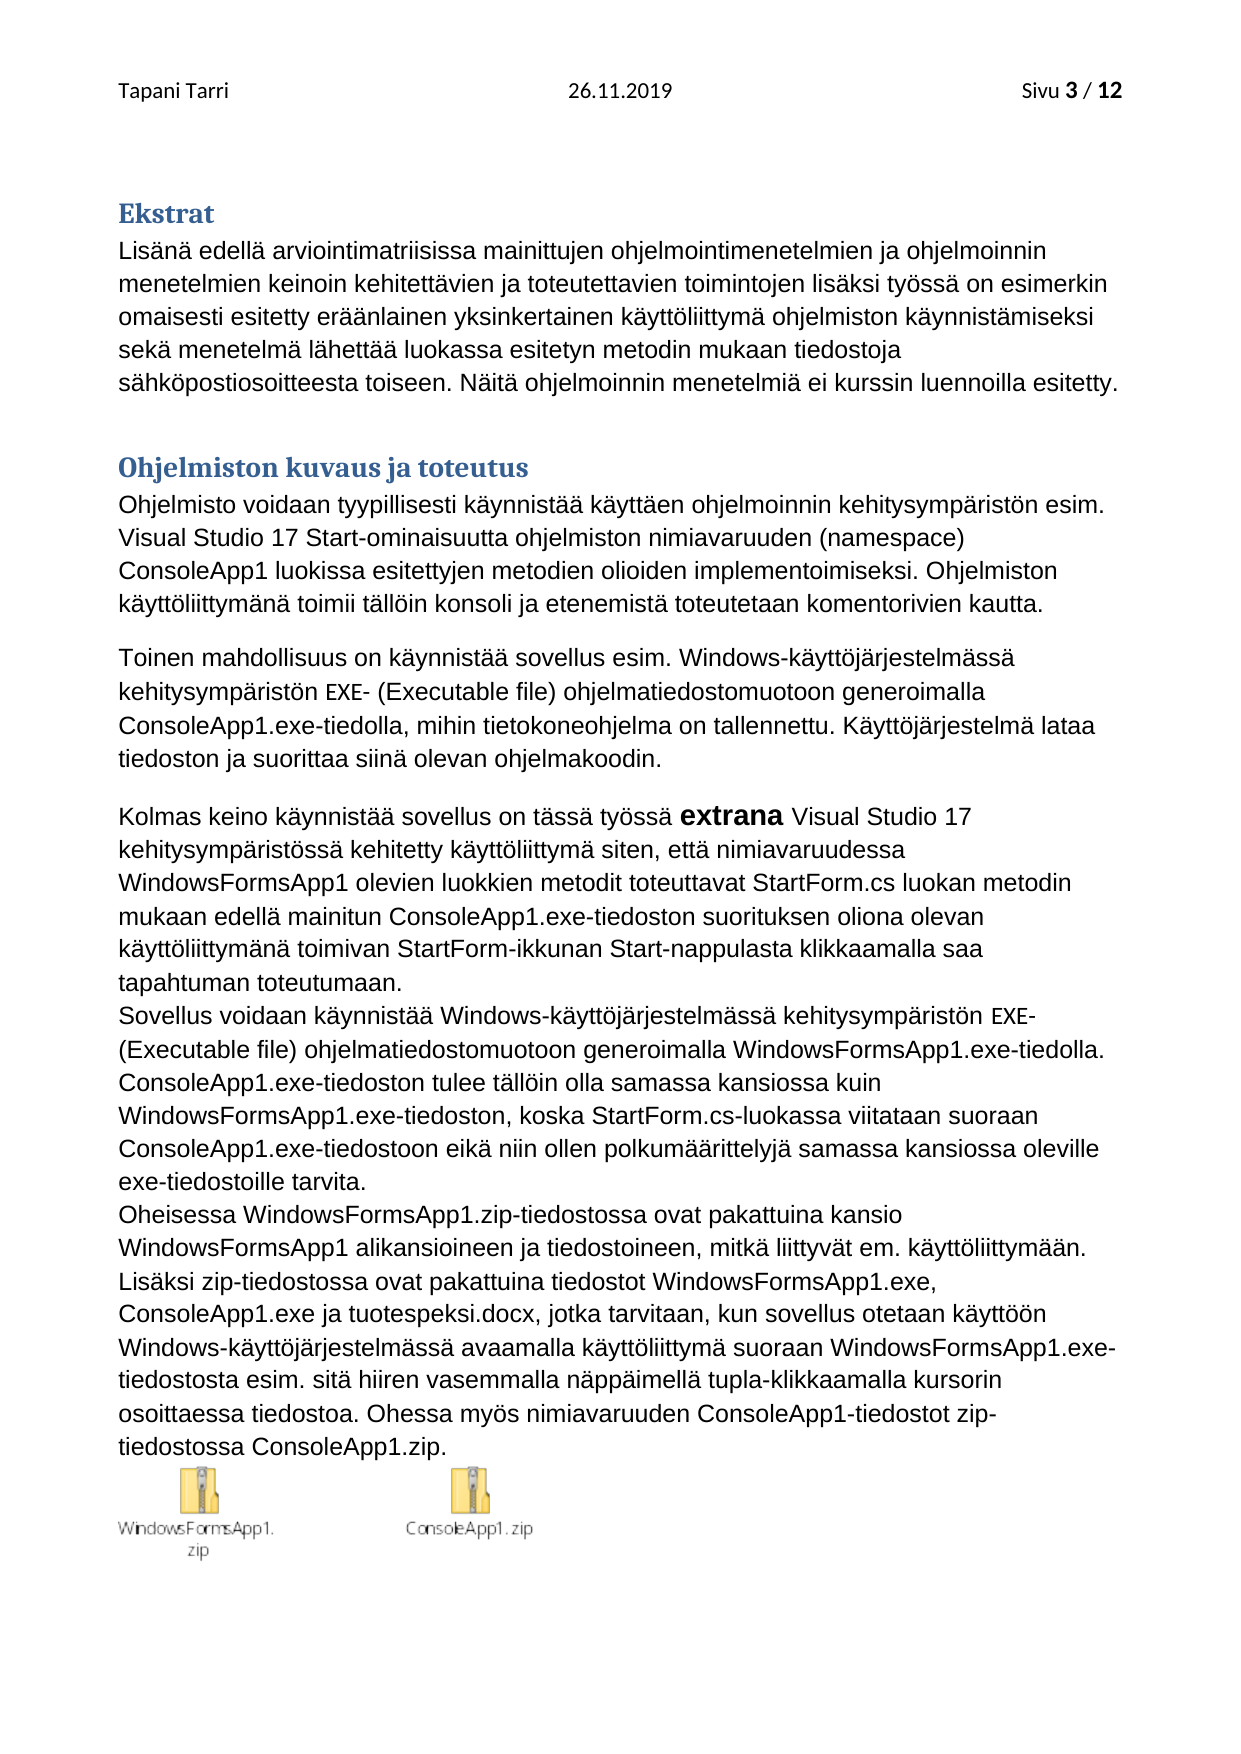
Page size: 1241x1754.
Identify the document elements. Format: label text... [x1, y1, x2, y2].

subtitle Ohjelmiston kuvaus ja toteutus [118, 451, 1122, 485]
text Toinen mahdollisuus on käynnistää sovellus esim. Windows-käyttöjärjestelmässä kehitysympäristön EXE- (Executable file) ohjelmatiedostomuotoon generoimalla ConsoleApp1.exe-tiedolla, mihin tietokoneohjelma on tallennettu. Käyttöjärjestelmä lataa tiedoston ja suorittaa siinä olevan ohjelmakoodin. [118, 643, 1122, 772]
text Kolmas keino käynnistää sovellus on tässä työssä extrana Visual Studio 17 kehitysympäristössä kehitetty käyttöliittymä siten, että nimiavaruudessa WindowsFormsApp1 olevien luokkien metodit toteuttavat StartForm.cs luokan metodin mukaan edellä mainitun ConsoleApp1.exe-tiedoston suorituksen oliona olevan käyttöliittymänä toimivan StartForm-ikkunan Start-nappulasta klikkaamalla saa tapahtuman toteutumaan. [118, 798, 1122, 996]
subtitle Ekstrat [118, 198, 1122, 231]
text ConsoleApp1.exe-tiedoston tulee tällöin olla samassa kansiossa kuin WindowsFormsApp1.exe-tiedoston, koska StartForm.cs-luokassa viitataan suoraan ConsoleApp1.exe-tiedostoon eikä niin ollen polkumäärittelyjä samassa kansiossa oleville exe-tiedostoille tarvita. [118, 1068, 1122, 1196]
text Lisänä edellä arviointimatriisissa mainittujen ohjelmointimenetelmien ja ohjelmoinnin menetelmien keinoin kehitettävien ja toteutettavien toimintojen lisäksi työssä on esimerkin omaisesti esitetty eräänlainen yksinkertainen käyttöliittymä ohjelmiston käynnistämiseksi sekä menetelmä lähettää luokassa esitetyn metodin mukaan tiedostoja sähköpostiosoitteesta toiseen. Näitä ohjelmoinnin menetelmiä ei kurssin luennoilla esitetty. [118, 236, 1122, 397]
text Oheisessa WindowsFormsApp1.zip-tiedostossa ovat pakattuina kansio WindowsFormsApp1 alikansioineen ja tiedostoineen, mitkä liittyvät em. käyttöliittymään. Lisäksi zip-tiedostossa ovat pakattuina tiedostot WindowsFormsApp1.exe, ConsoleApp1.exe ja tuotespeksi.docx, jotka tarvitaan, kun sovellus otetaan käyttöön Windows-käyttöjärjestelmässä avaamalla käyttöliittymä suoraan WindowsFormsApp1.exe-tiedostosta esim. sitä hiiren vasemmalla näppäimellä tupla-klikkaamalla kursorin osoittaessa tiedostoa. Ohessa myös nimiavaruuden ConsoleApp1-tiedostot zip-tiedostossa ConsoleApp1.zip. [118, 1200, 1122, 1460]
text Sovellus voidaan käynnistää Windows-käyttöjärjestelmässä kehitysympäristön EXE- (Executable file) ohjelmatiedostomuotoon generoimalla WindowsFormsApp1.exe-tiedolla. [118, 1001, 1122, 1064]
text Ohjelmisto voidaan tyypillisesti käynnistää käyttäen ohjelmoinnin kehitysympäristön esim. Visual Studio 17 Start-ominaisuutta ohjelmiston nimiavaruuden (namespace) ConsoleApp1 luokissa esitettyjen metodien olioiden implementoimiseksi. Ohjelmiston käyttöliittymänä toimii tällöin konsoli ja etenemistä toteutetaan komentorivien kautta. [118, 490, 1122, 618]
